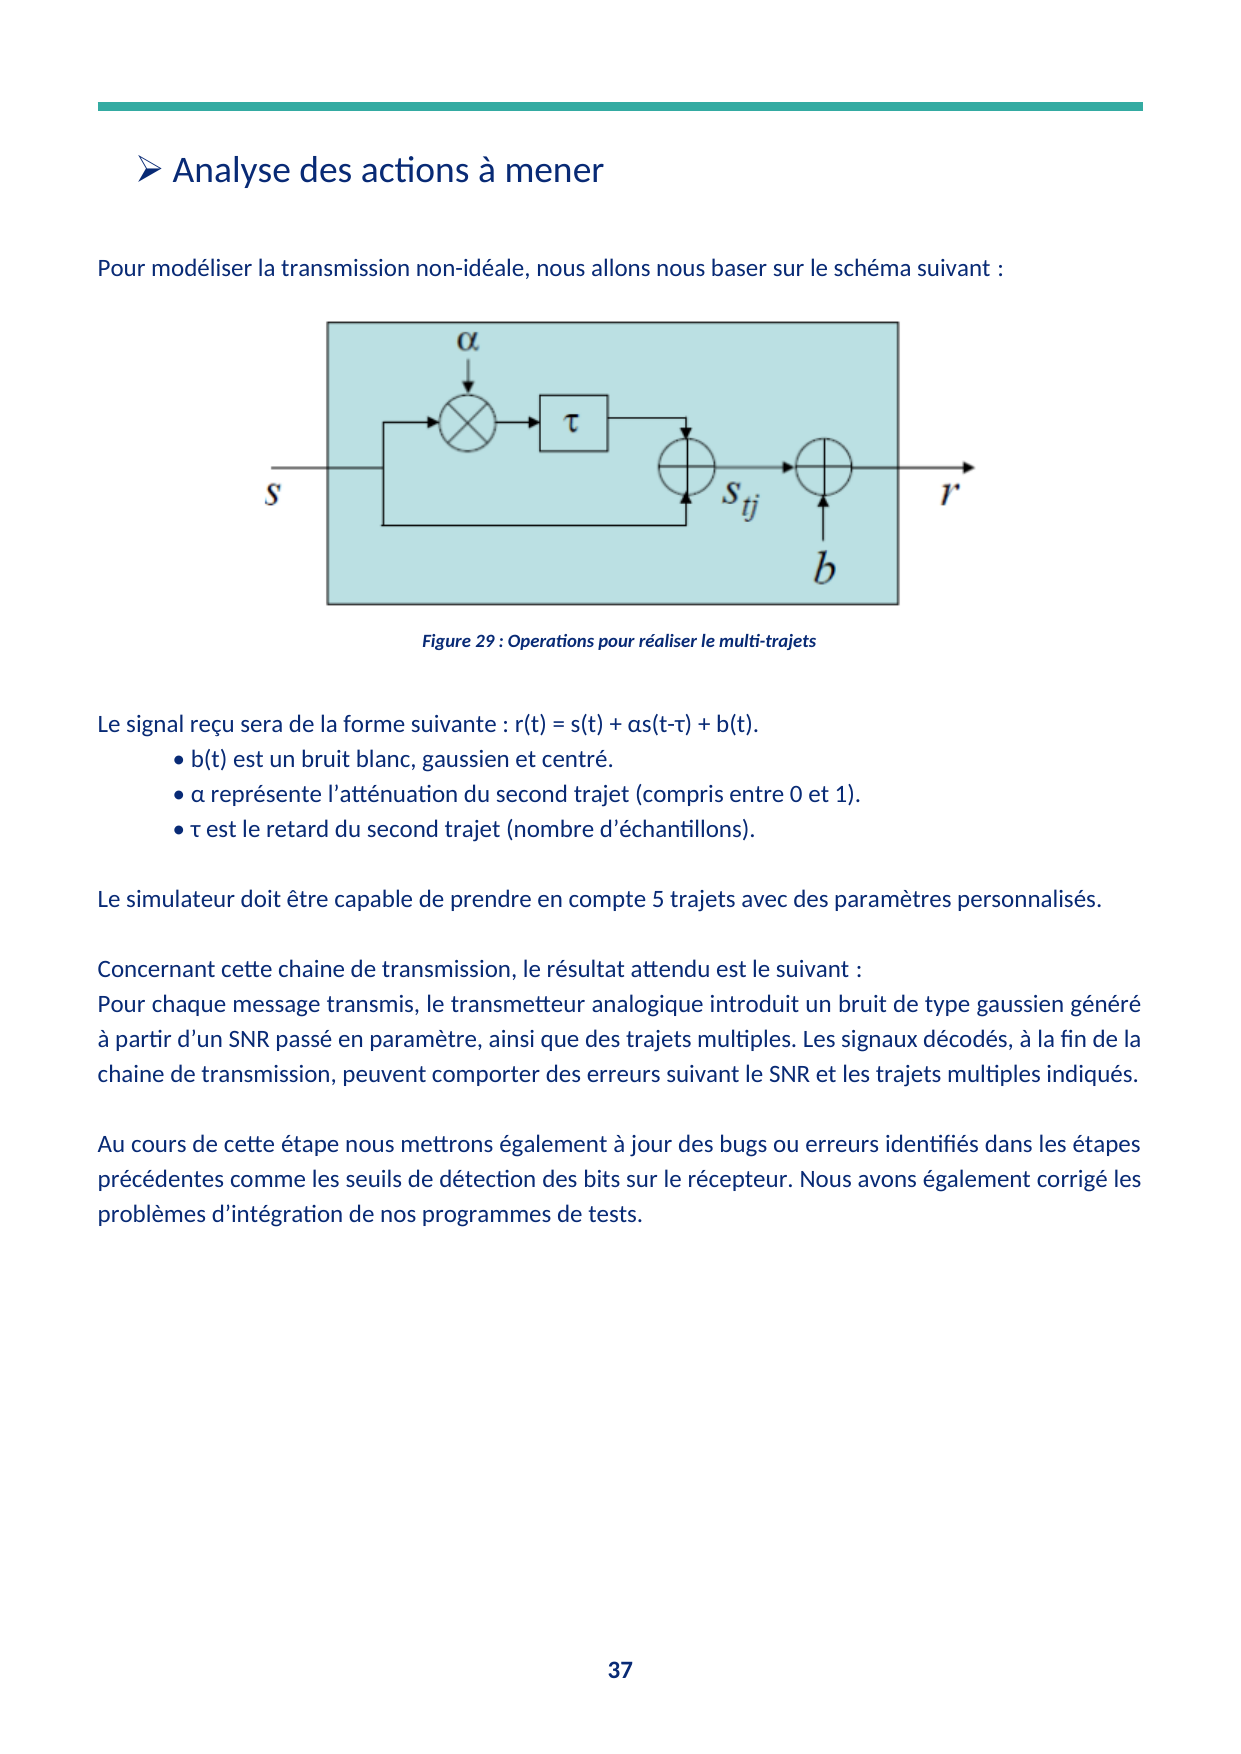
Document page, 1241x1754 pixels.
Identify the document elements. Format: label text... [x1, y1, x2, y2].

text Le signal reçu sera de la forme suivante : r(t) = s(t) + αs(t-τ) + b(t). [97, 708, 1143, 739]
picture [262, 286, 978, 625]
text • τ est le retard du second trajet (nombre d’échantillons). [97, 813, 1143, 844]
text Le simulateur doit être capable de prendre en compte 5 trajets avec des paramètres personnalisés. [97, 883, 1143, 914]
text Concernant cette chaine de transmission, le résultat attendu est le suivant : [97, 953, 1143, 984]
text Au cours de cette étape nous mettrons également à jour des bugs ou erreurs identifiés dans les étapes précédentes comme les seuils de détection des bits sur le récepteur. Nous avons également corrigé les problèmes d’intégration de nos programmes de tests. [97, 1128, 1143, 1229]
subtitle Analyse des actions à mener [135, 146, 1143, 192]
text Pour chaque message transmis, le transmetteur analogique introduit un bruit de type gaussien généré à partir d’un SNR passé en paramètre, ainsi que des trajets multiples. Les signaux décodés, à la fin de la chaine de transmission, peuvent comporter des erreurs suivant le SNR et les trajets multiples indiqués. [97, 988, 1143, 1089]
text • α représente l’atténuation du second trajet (compris entre 0 et 1). [97, 778, 1143, 809]
text Figure 29 : Operations pour réaliser le multi-trajets [97, 629, 1143, 652]
text • b(t) est un bruit blanc, gaussien et centré. [97, 743, 1143, 774]
text Pour modéliser la transmission non-idéale, nous allons nous baser sur le schéma suivant : [97, 252, 1143, 282]
